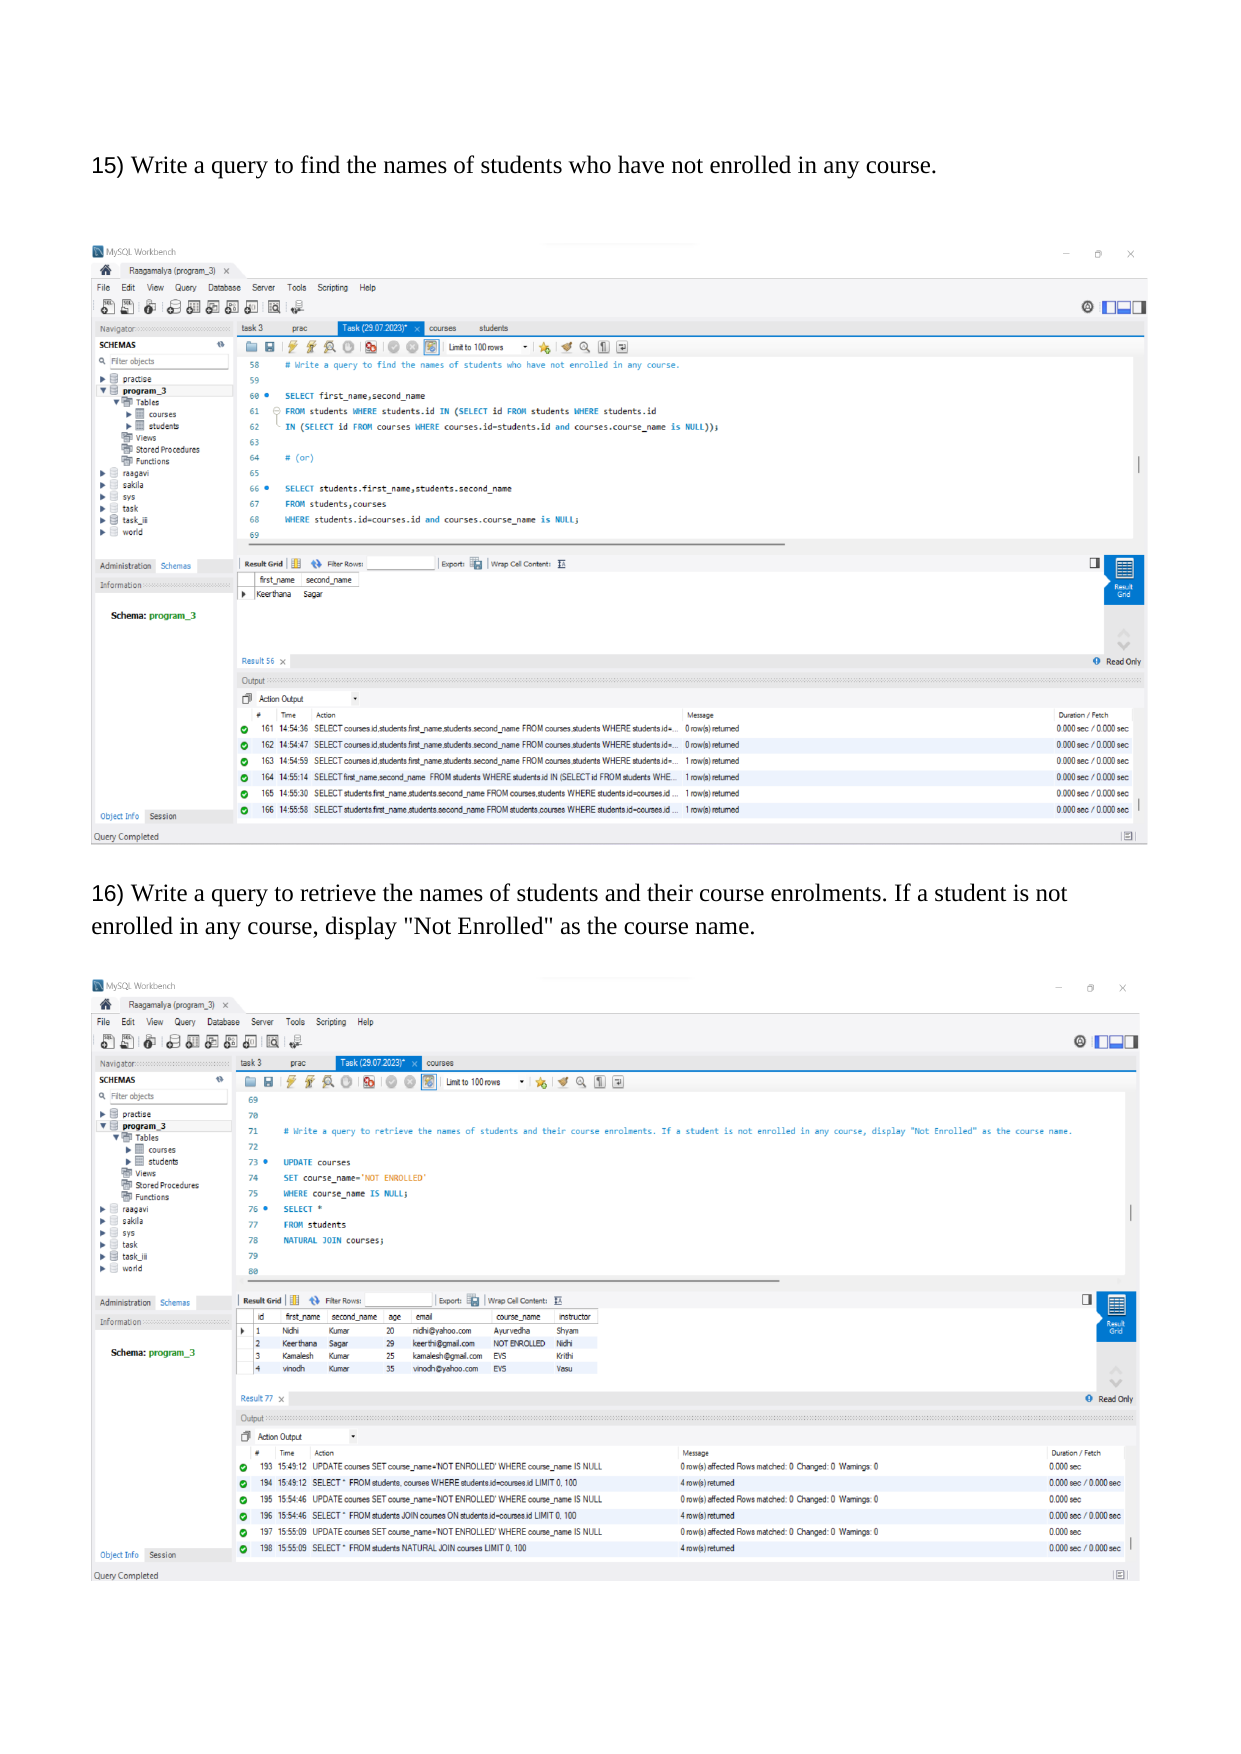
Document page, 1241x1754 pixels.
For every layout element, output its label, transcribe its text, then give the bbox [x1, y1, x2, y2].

picture [91, 977, 1140, 1581]
text 15) Write a query to find the names of students who have not enrolled in any course. [91, 150, 1153, 179]
picture [91, 243, 1148, 845]
text 16) Write a query to retrieve the names of students and their course enrolments. If a student is not enrolled in any course, display "Not Enrolled" as the course name. [91, 878, 1153, 940]
